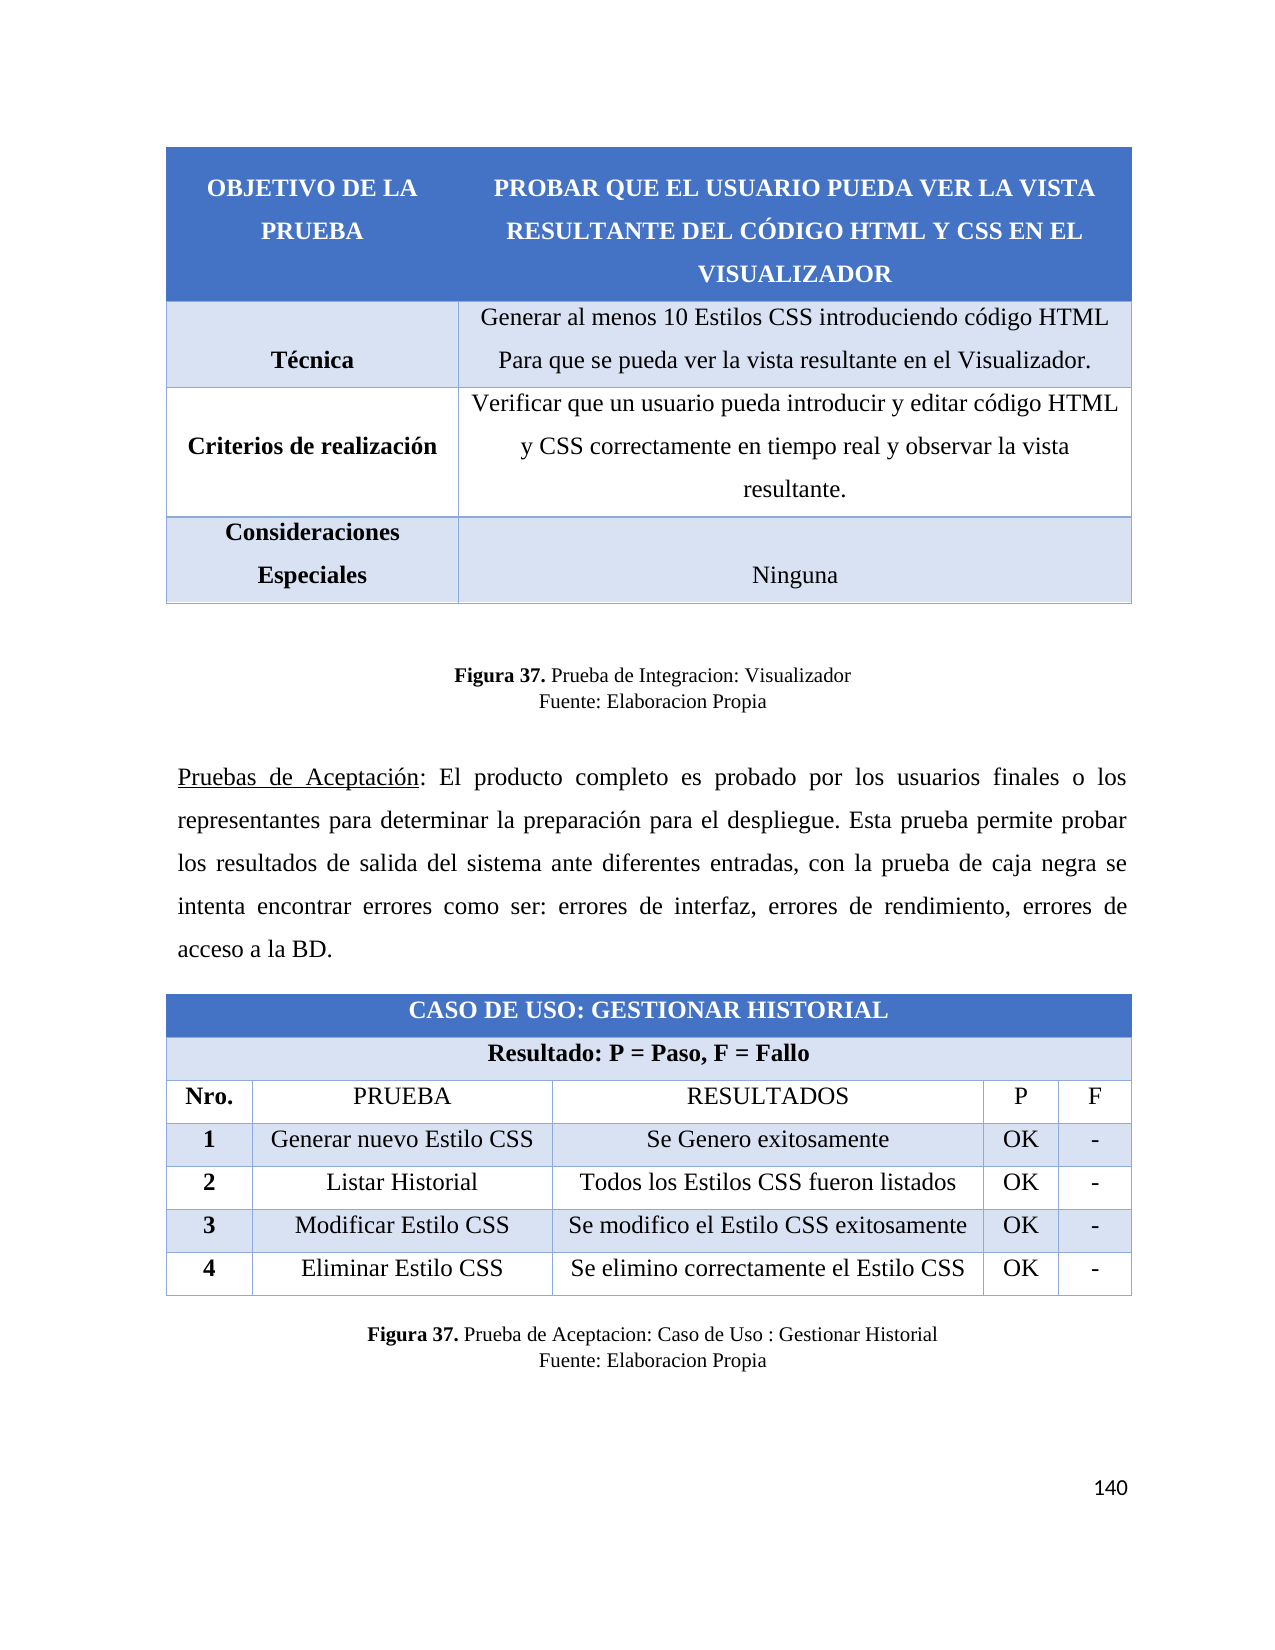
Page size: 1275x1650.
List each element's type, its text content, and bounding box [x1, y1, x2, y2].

table_cell OK [984, 1167, 1058, 1209]
table_cell Se elimino correctamente el Estilo CSS [553, 1253, 983, 1295]
table_cell - [1059, 1253, 1131, 1295]
text Fuente: Elaboracion Propia [177, 1348, 1128, 1372]
table_cell Eliminar Estilo CSS [253, 1253, 552, 1295]
table_cell Criterios de realización [167, 388, 458, 516]
table_cell Generar al menos 10 Estilos CSS introduciendo código HTML Para que se pueda ver la vista resultante en el Visualizador. [459, 302, 1131, 387]
table_cell 3 [167, 1210, 252, 1252]
table_cell OK [984, 1210, 1058, 1252]
table_cell F [1059, 1081, 1131, 1123]
table_header CASO DE USO: GESTIONAR HISTORIAL [167, 995, 1131, 1037]
table_cell Ninguna [459, 518, 1131, 602]
text Figura 37. Prueba de Aceptacion: Caso de Uso : Gestionar Historial [177, 1322, 1128, 1346]
table_cell Técnica [167, 302, 458, 387]
table_cell RESULTADOS [553, 1081, 983, 1123]
table_cell 1 [167, 1124, 252, 1166]
table_cell Modificar Estilo CSS [253, 1210, 552, 1252]
table_cell - [1059, 1167, 1131, 1209]
text Figura 37. Prueba de Integracion: Visualizador [177, 663, 1128, 687]
text Pruebas de Aceptación: El producto completo es probado por los usuarios finales o los representantes para determinar la preparación para el despliegue. Esta prueba permite probar los resultados de salida del sistema ante diferentes entradas, con la prueba de caja negra se intenta encontrar errores como ser: errores de interfaz, errores de rendimiento, errores de acceso a la BD. [177, 762, 1128, 963]
table_header OBJETIVO DE LA PRUEBA [167, 148, 458, 301]
table_cell Generar nuevo Estilo CSS [253, 1124, 552, 1166]
table_cell 2 [167, 1167, 252, 1209]
table_cell Todos los Estilos CSS fueron listados [553, 1167, 983, 1209]
table_cell P [984, 1081, 1058, 1123]
table_cell Se modifico el Estilo CSS exitosamente [553, 1210, 983, 1252]
table_cell PRUEBA [253, 1081, 552, 1123]
table_cell - [1059, 1124, 1131, 1166]
table_cell Verificar que un usuario pueda introducir y editar código HTML y CSS correctamente en tiempo real y observar la vista resultante. [459, 388, 1131, 516]
table_cell - [1059, 1210, 1131, 1252]
table_cell Consideraciones Especiales [167, 518, 458, 602]
table_cell Nro. [167, 1081, 252, 1123]
table_cell 4 [167, 1253, 252, 1295]
text Fuente: Elaboracion Propia [177, 689, 1128, 713]
table_cell OK [984, 1124, 1058, 1166]
table_cell Listar Historial [253, 1167, 552, 1209]
table_cell Resultado: P = Paso, F = Fallo [167, 1038, 1131, 1080]
table_cell Se Genero exitosamente [553, 1124, 983, 1166]
table_header PROBAR QUE EL USUARIO PUEDA VER LA VISTA RESULTANTE DEL CÓDIGO HTML Y CSS EN EL VISUALIZADOR [459, 148, 1131, 301]
table_cell OK [984, 1253, 1058, 1295]
